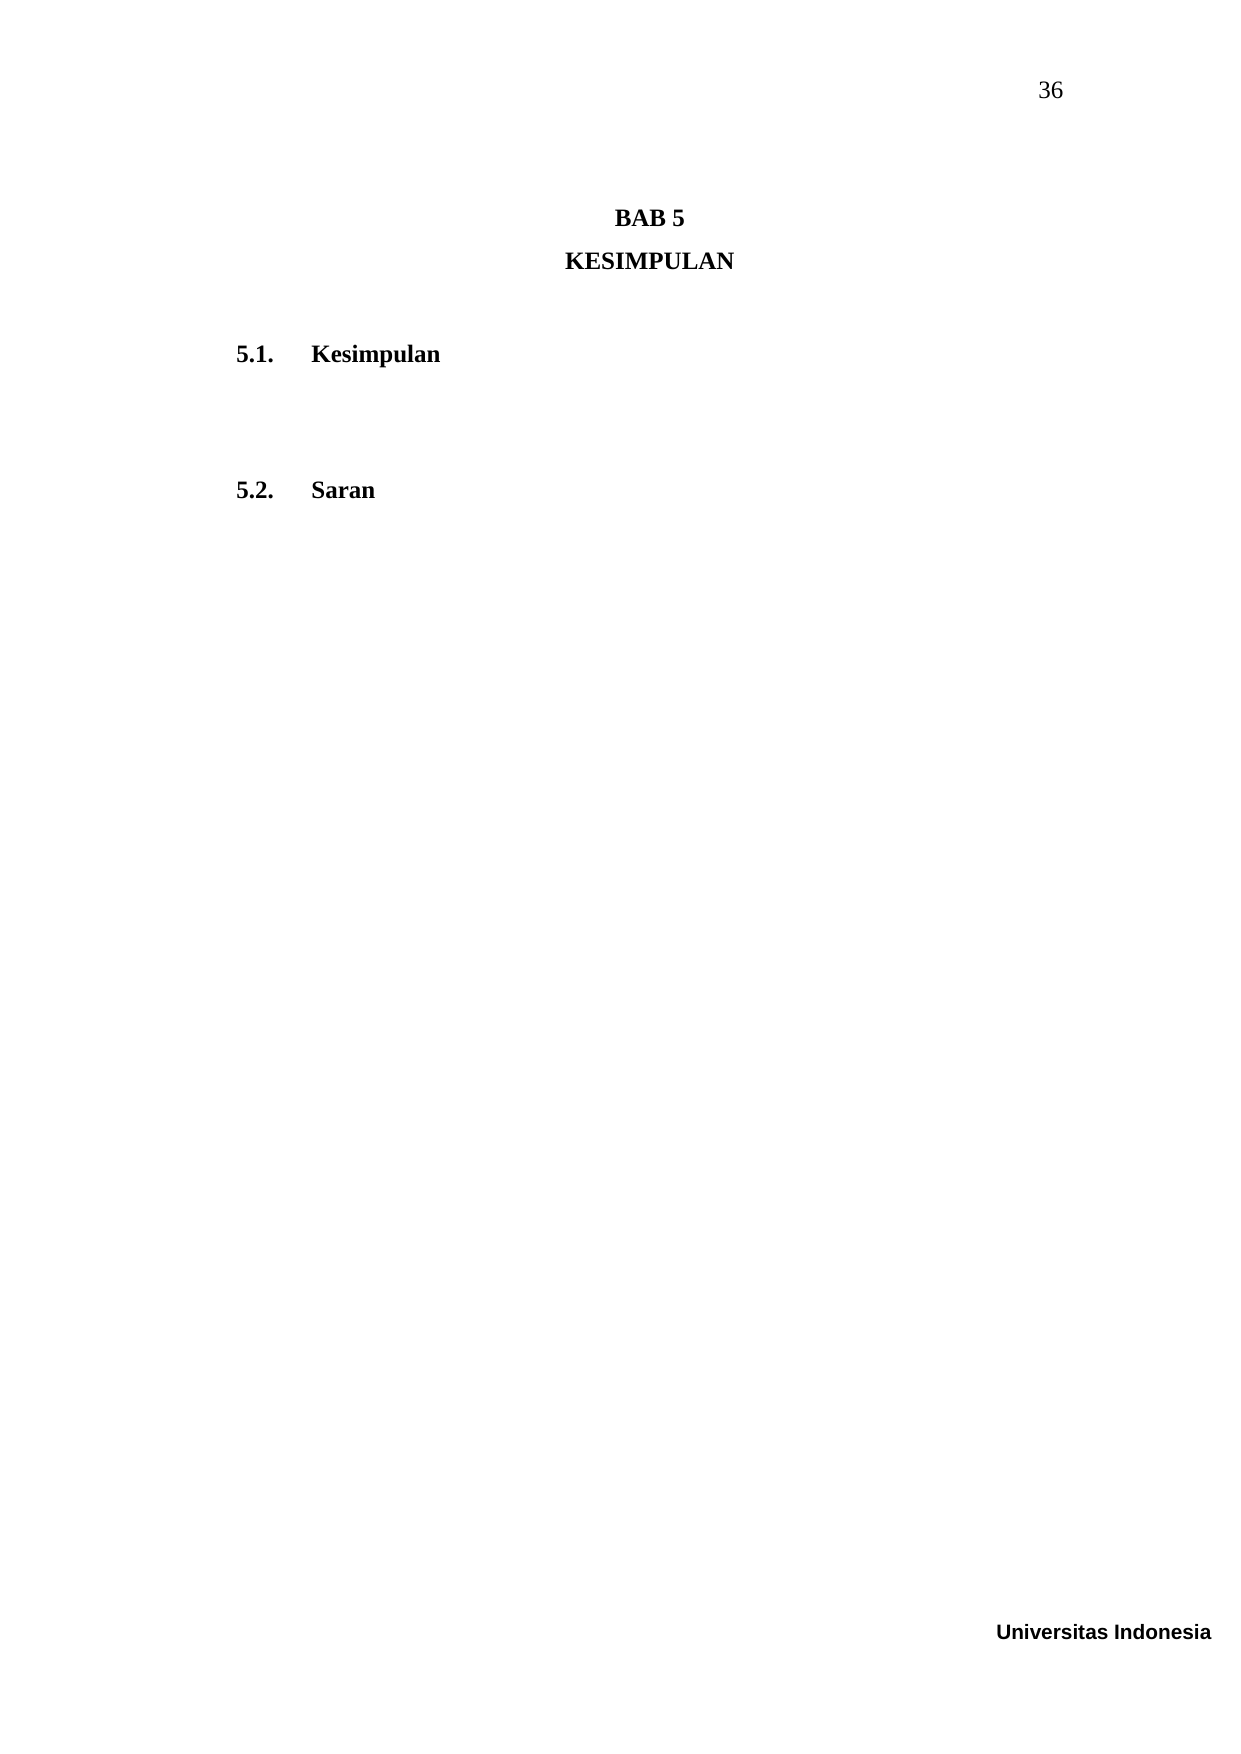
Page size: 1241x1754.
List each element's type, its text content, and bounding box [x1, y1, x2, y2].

subtitle Saran [236, 475, 1063, 504]
subtitle KESIMPULAN [236, 203, 1063, 275]
subtitle Kesimpulan [236, 339, 1063, 368]
